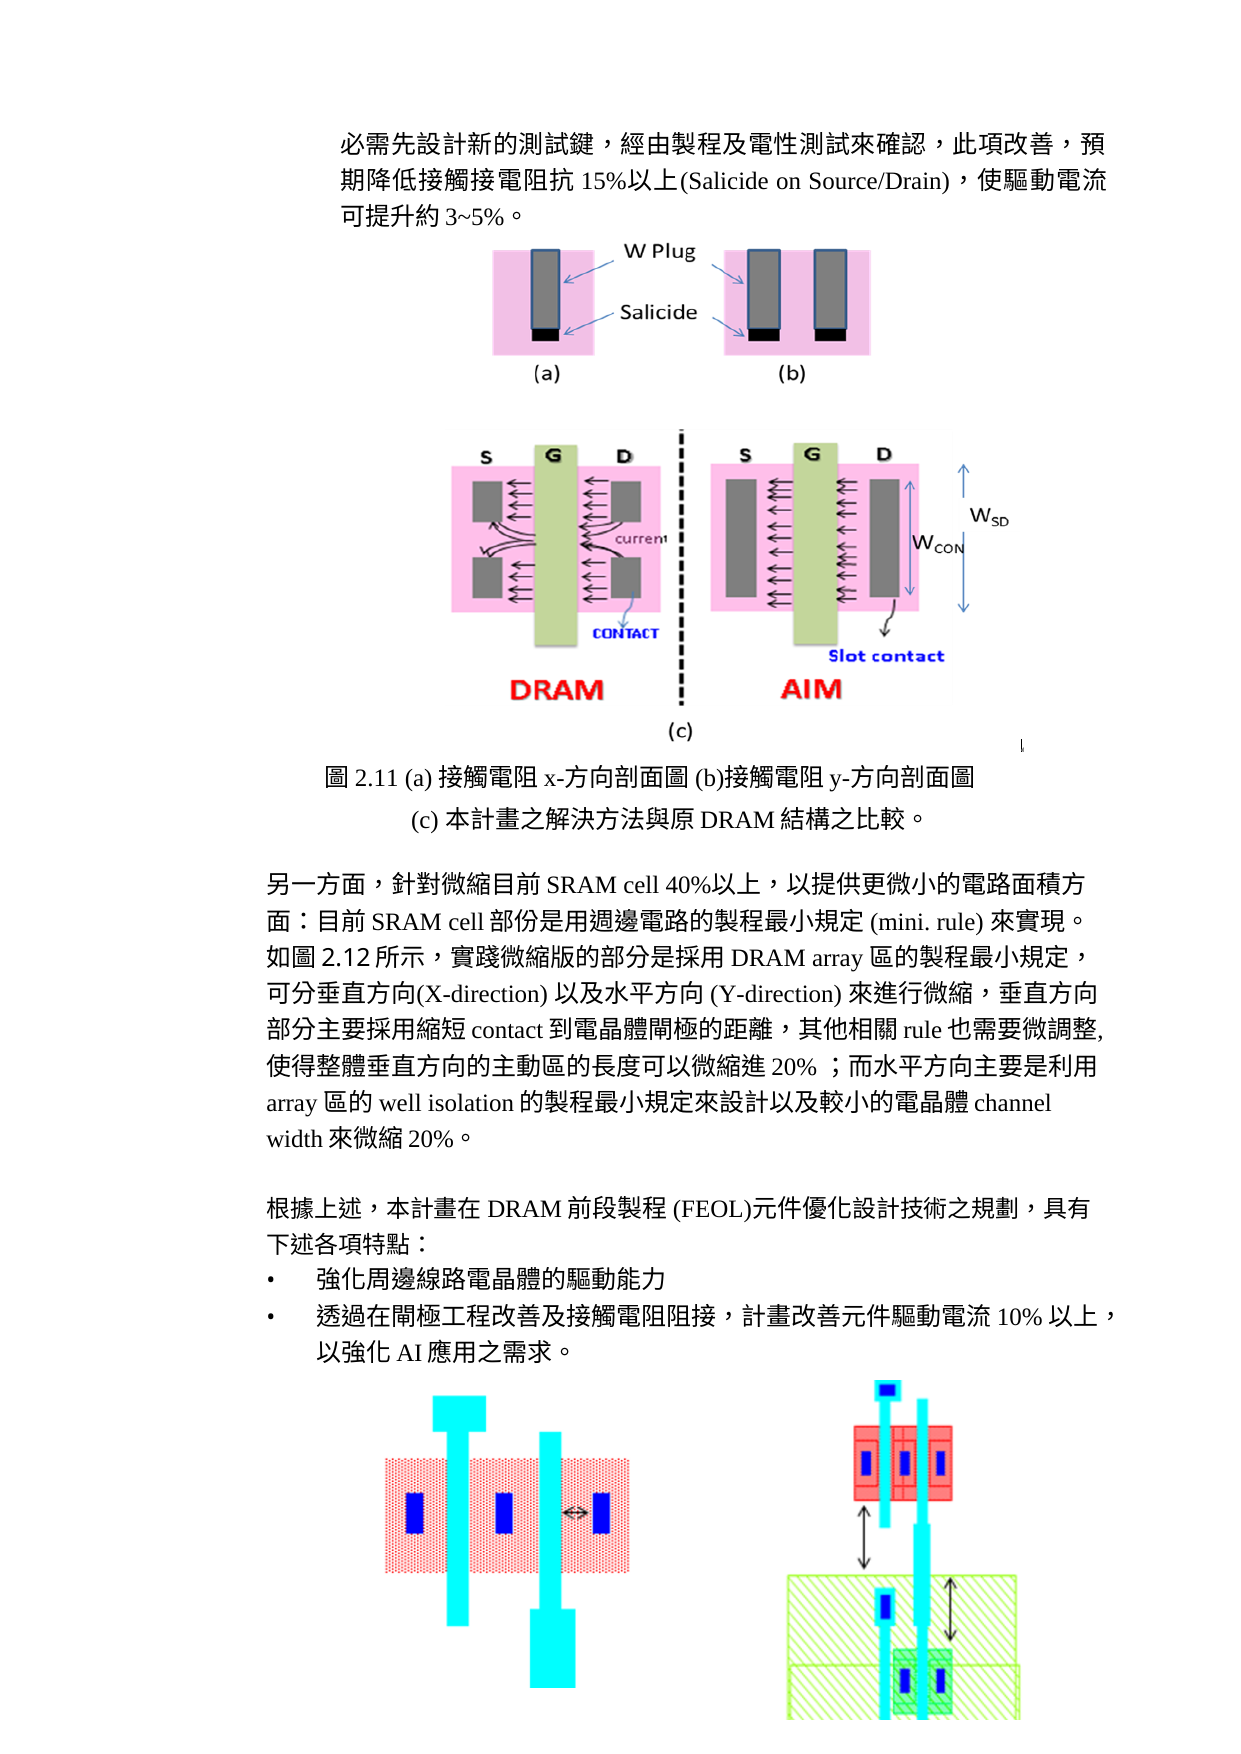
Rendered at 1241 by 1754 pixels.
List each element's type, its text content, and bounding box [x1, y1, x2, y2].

picture [780, 1380, 1024, 1717]
text 根據上述，本計畫在 DRAM前段製程 (FEOL)元件優化設計技術之規劃，具有下述各項特點： [266, 1189, 1107, 1260]
picture [370, 1389, 639, 1687]
list (c) 本計畫之解決方法與原DRAM結構之比較。 [233, 800, 1107, 836]
picture [423, 232, 1024, 752]
text 圖2.11 (a) 接觸電阻x-方向剖面圖 (b)接觸電阻y-方向剖面圖 [192, 757, 1107, 794]
text 另一方面，針對微縮目前SRAM cell 40%以上，以提供更微小的電路面積方面：目前SRAM cell部份是用週邊電路的製程最小規定 (mini. rule) 來實現。如圖2.12所示，實踐微縮版的部分是採用DRAM array 區的製程最小規定，可分垂直方向(X-direction) 以及水平方向 (Y-direction) 來進行微縮，垂直方向部分主要採用縮短contact到電晶體閘極的距離，其他相關rule也需要微調整,使得整體垂直方向的主動區的長度可以微縮進20% ；而水平方向主要是利用array 區的well isolation的製程最小規定來設計以及較小的電晶體channel width來微縮20%。 [266, 865, 1107, 1155]
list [340, 124, 1107, 233]
list 強化周邊線路電晶體的驅動能力 [266, 1260, 1107, 1296]
list 透過在閘極工程改善及接觸電阻阻接，計畫改善元件驅動電流 10% 以上，以強化AI應用之需求。 [266, 1296, 1107, 1369]
